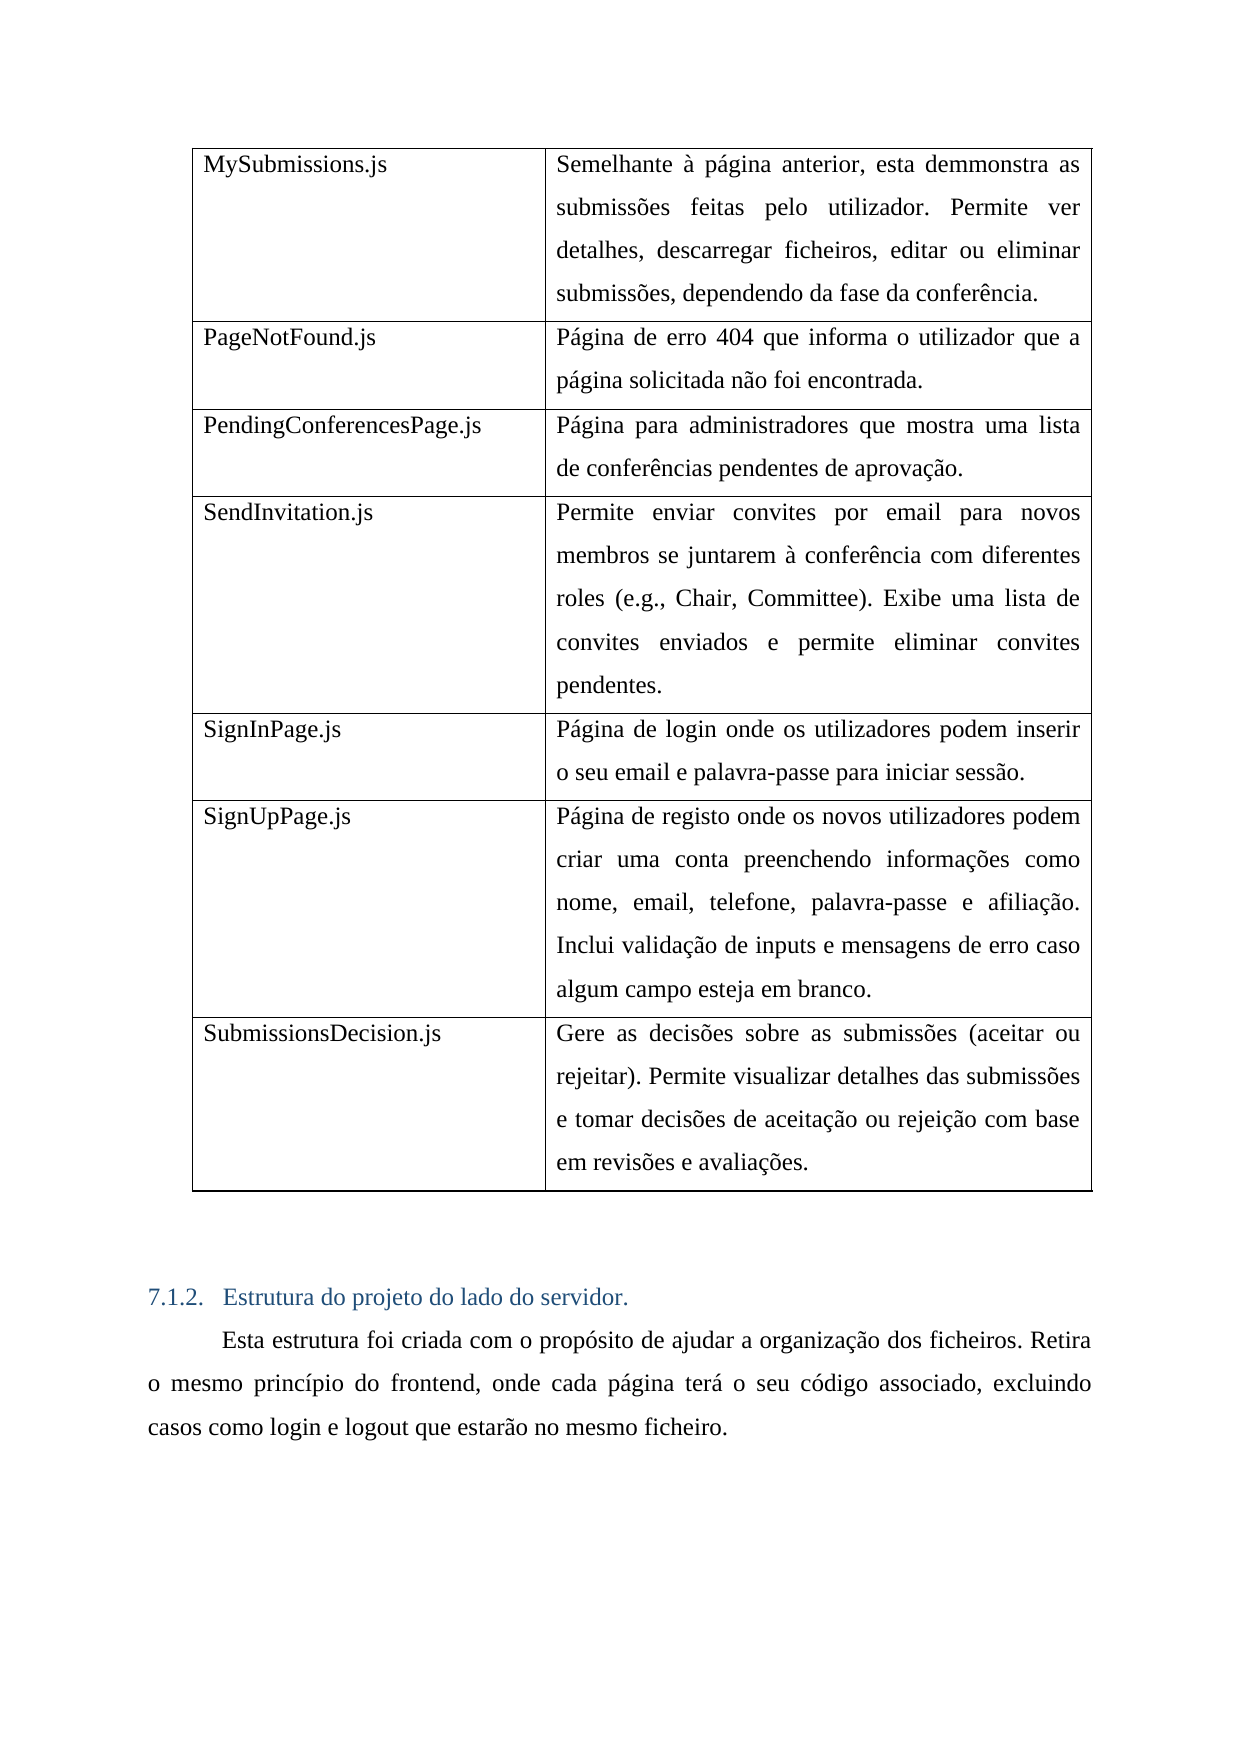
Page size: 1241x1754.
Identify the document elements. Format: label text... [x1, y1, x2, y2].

text Esta estrutura foi criada com o propósito de ajudar a organização dos ficheiros. Retira o mesmo princípio do frontend, onde cada página terá o seu código associado, excluindo casos como login e logout que estarão no mesmo ficheiro. [148, 1325, 1092, 1440]
table_cell Gere as decisões sobre as submissões (aceitar ou rejeitar). Permite visualizar detalhes das submissões e tomar decisões de aceitação ou rejeição com base em revisões e avaliações. [546, 1018, 1091, 1190]
table_cell Página de registo onde os novos utilizadores podem criar uma conta preenchendo informações como nome, email, telefone, palavra-passe e afiliação. Inclui validação de inputs e mensagens de erro caso algum campo esteja em branco. [546, 801, 1091, 1017]
table_cell SubmissionsDecision.js [193, 1018, 545, 1190]
table_cell Permite enviar convites por email para novos membros se juntarem à conferência com diferentes roles (e.g., Chair, Committee). Exibe uma lista de convites enviados e permite eliminar convites pendentes. [546, 497, 1091, 713]
table_cell PageNotFound.js [193, 322, 545, 409]
subtitle Estrutura do projeto do lado do servidor. [148, 1282, 1092, 1311]
table_cell SendInvitation.js [193, 497, 545, 713]
table_cell PendingConferencesPage.js [193, 410, 545, 496]
table_cell SignInPage.js [193, 714, 545, 800]
table_cell MySubmissions.js [193, 149, 545, 321]
table_cell Página para administradores que mostra uma lista de conferências pendentes de aprovação. [546, 410, 1091, 496]
table_cell Semelhante à página anterior, esta demmonstra as submissões feitas pelo utilizador. Permite ver detalhes, descarregar ficheiros, editar ou eliminar submissões, dependendo da fase da conferência. [546, 149, 1091, 321]
table_cell Página de login onde os utilizadores podem inserir o seu email e palavra-passe para iniciar sessão. [546, 714, 1091, 800]
table_cell Página de erro 404 que informa o utilizador que a página solicitada não foi encontrada. [546, 322, 1091, 409]
table_cell SignUpPage.js [193, 801, 545, 1017]
